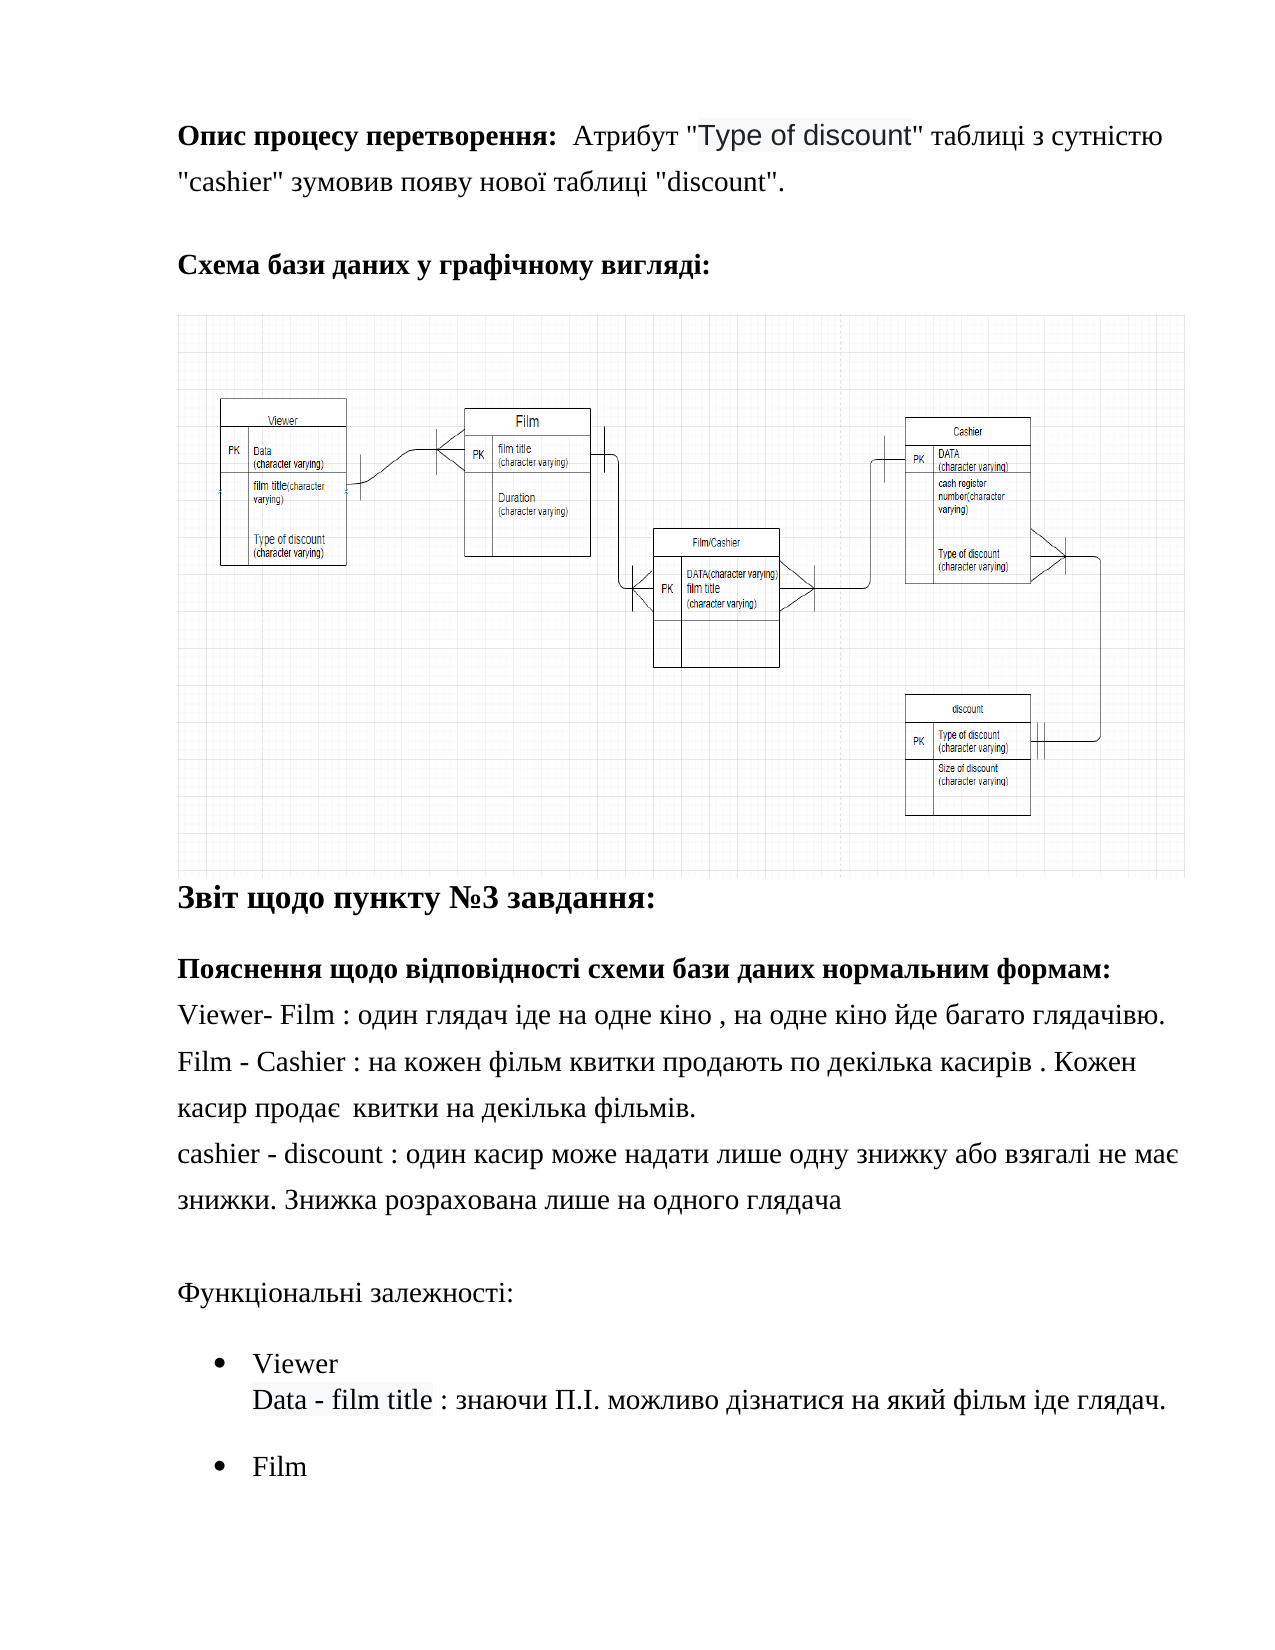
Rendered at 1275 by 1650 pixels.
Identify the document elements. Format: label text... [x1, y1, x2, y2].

text Viewer- Film : один глядач iде на одне кiно , на одне кiно йде багато глядачiвю. [177, 997, 1186, 1031]
text Функціональні залежності: [177, 1275, 1186, 1308]
picture [177, 314, 1185, 878]
text Звіт щодо пункту №3 завдання: [177, 878, 1186, 916]
text Пояснення щодо відповідності схеми бази даних нормальним формам: [177, 951, 1186, 985]
list Film [214, 1449, 1186, 1482]
text Схема бази даних у графічному вигляді: [177, 247, 1186, 281]
list Data - film title : знаючи П.I. можливо дiзнатися на який фiльм iде глядач. [433, 1382, 1186, 1416]
list Viewer [214, 1346, 1186, 1380]
text Опис процесу перетворення: Атрибут "Type of discount" таблицi з сутнiстю "cashier" зумовив появу нової таблицi "discount". [177, 118, 1186, 198]
text Film - Cashier : на кожен фiльм квитки продають по декiлька касирiв . Кожен касир продає квитки на декiлька фiльмiв. [177, 1044, 1186, 1123]
text cashier - discount : один касир може надати лише одну знижку або взягалi не має знижки. Знижка розрахована лише на одного глядача [177, 1136, 1186, 1216]
